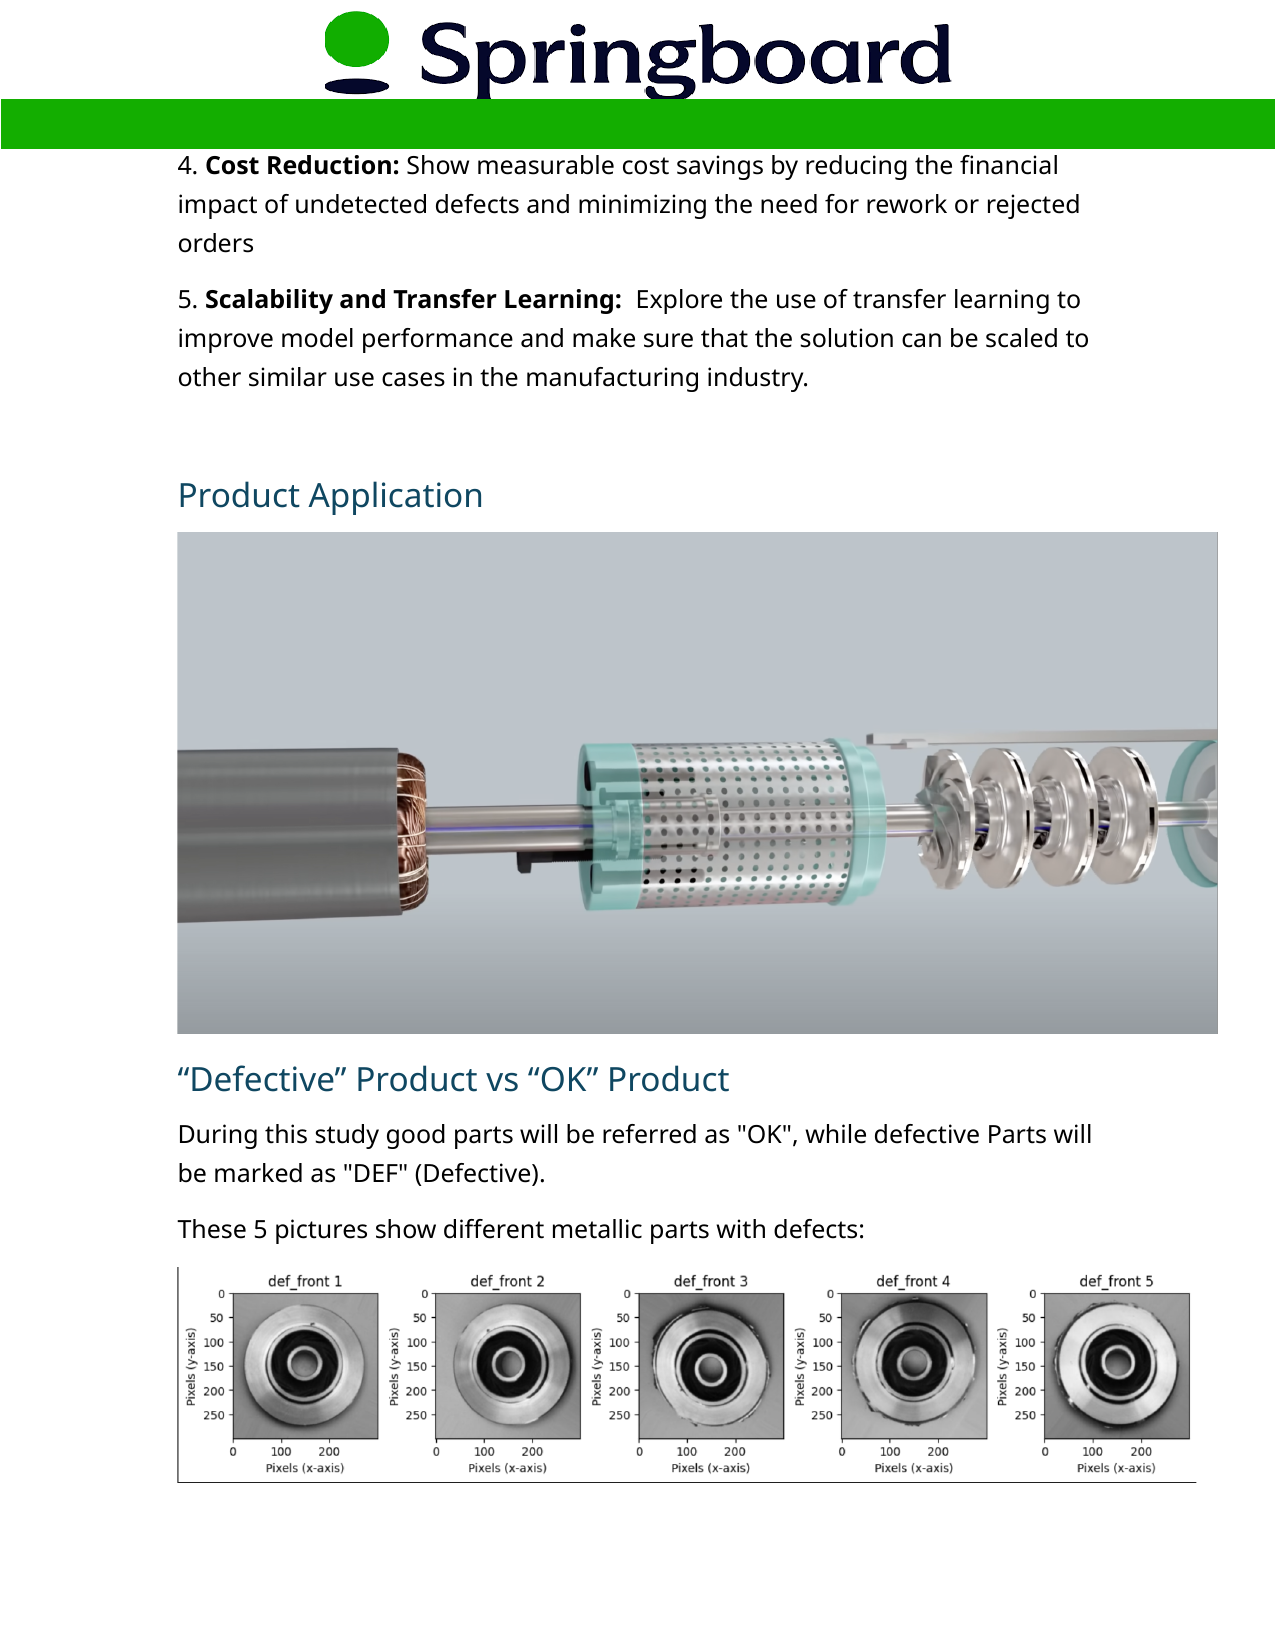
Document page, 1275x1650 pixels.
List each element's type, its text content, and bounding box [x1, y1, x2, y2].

picture [177, 1267, 1197, 1483]
picture [325, 11, 952, 99]
text During this study good parts will be referred as "OK", while defective Parts will be marked as "DEF" (Defective). [177, 1116, 1098, 1189]
text 4. Cost Reduction: Show measurable cost savings by reducing the financial impact of undetected defects and minimizing the need for rework or rejected orders [177, 148, 1098, 260]
text These 5 pictures show different metallic parts with defects: [177, 1211, 1098, 1245]
subtitle “Defective” Product vs “OK” Product [177, 1056, 1098, 1101]
subtitle Product Application [177, 472, 1098, 517]
picture [177, 532, 1218, 1034]
text 5. Scalability and Transfer Learning: Explore the use of transfer learning to improve model performance and make sure that the solution can be scaled to other similar use cases in the manufacturing industry. [177, 282, 1098, 394]
